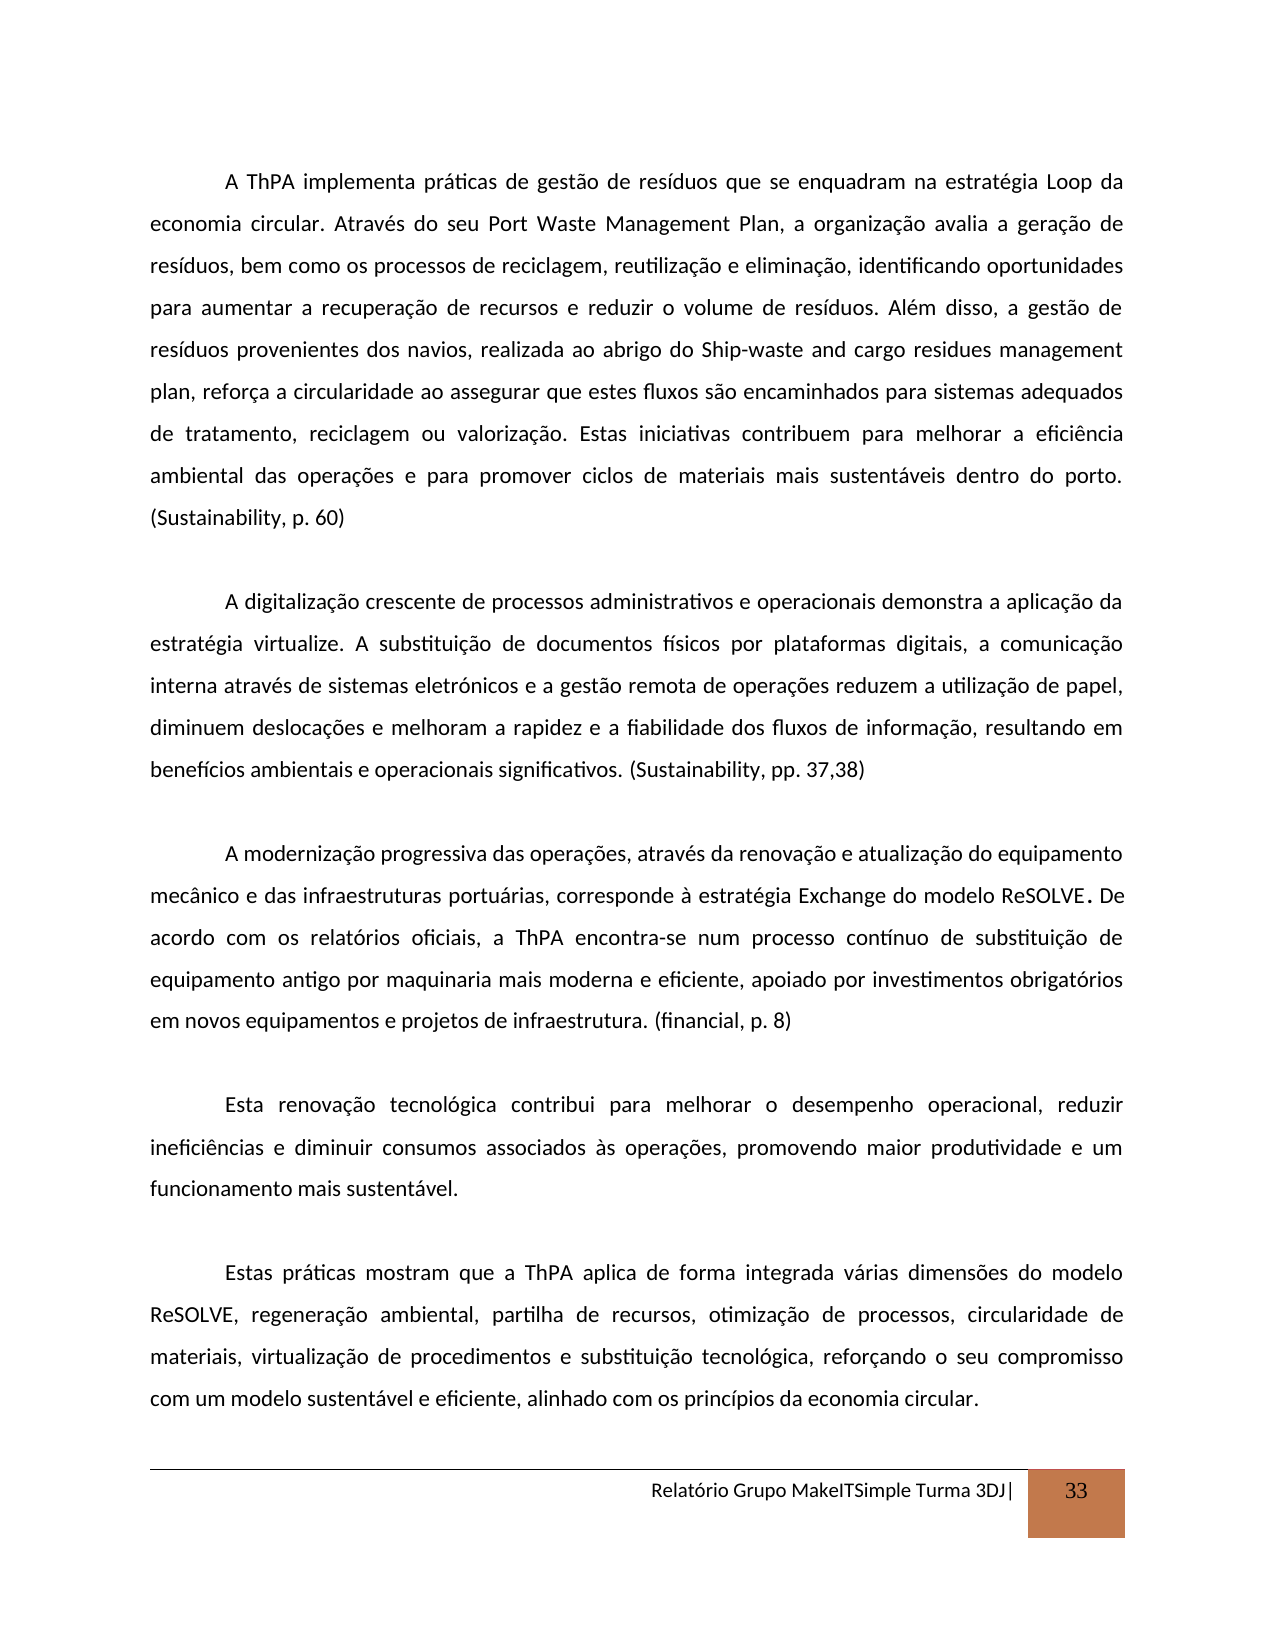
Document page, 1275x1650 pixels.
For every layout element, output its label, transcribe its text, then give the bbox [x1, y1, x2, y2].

text A digitalização crescente de processos administrativos e operacionais demonstra a aplicação da estratégia virtualize. A substituição de documentos físicos por plataformas digitais, a comunicação interna através de sistemas eletrónicos e a gestão remota de operações reduzem a utilização de papel, diminuem deslocações e melhoram a rapidez e a fiabilidade dos fluxos de informação, resultando em benefícios ambientais e operacionais significativos. [150, 839, 1125, 1035]
text A ThPA implementa práticas de gestão de resíduos que se enquadram na estratégia Loop da economia circular. Através do seu Port Waste Management Plan, a organização avalia a geração de resíduos, bem como os processos de reciclagem, reutilização e eliminação, identificando oportunidades para aumentar a recuperação de recursos e reduzir o volume de resíduos. Além disso, a gestão de resíduos provenientes dos navios, realizada ao abrigo do Ship-waste and cargo residues management plan, reforça a circularidade ao assegurar que estes fluxos são encaminhados para sistemas adequados de tratamento, reciclagem ou valorização. Estas iniciativas contribuem para melhorar a eficiência ambiental das operações e para promover ciclos de materiais mais sustentáveis dentro do porto. [150, 419, 1125, 783]
text Esta renovação tecnológica contribui para melhorar o desempenho operacional, reduzir ineficiências e diminuir consumos associados às operações, promovendo maior produtividade e um funcionamento mais sustentável. [150, 1342, 1125, 1454]
text A modernização progressiva das operações, através da renovação e atualização do equipamento mecânico e das infraestruturas portuárias, corresponde à estratégia Exchange do modelo ReSOLVE. De acordo com os relatórios oficiais, a ThPA encontra-se num processo contínuo de substituição de equipamento antigo por maquinaria mais moderna e eficiente, apoiado por investimentos obrigatórios em novos equipamentos e projetos de infraestrutura. [150, 1091, 1125, 1287]
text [150, 167, 1125, 363]
